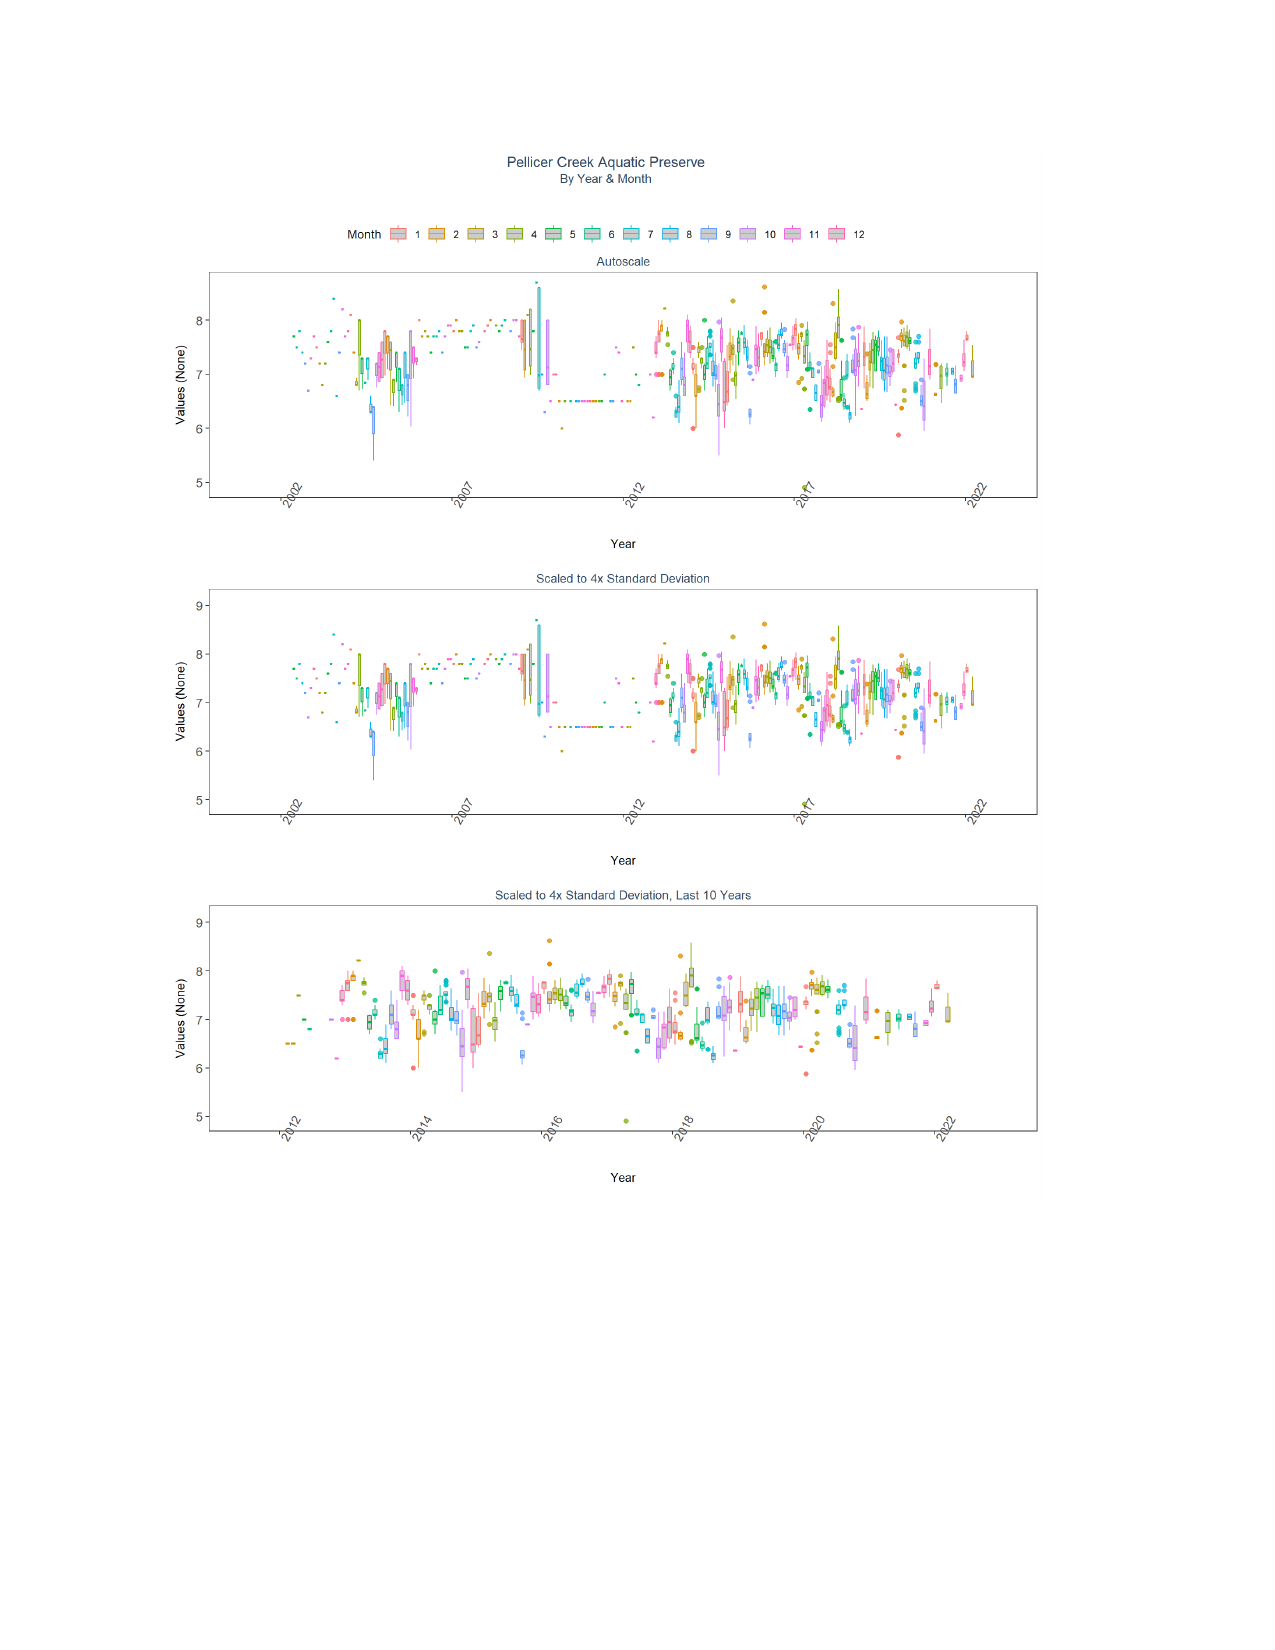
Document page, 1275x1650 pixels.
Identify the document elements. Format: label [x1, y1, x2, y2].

picture [168, 150, 1044, 1200]
